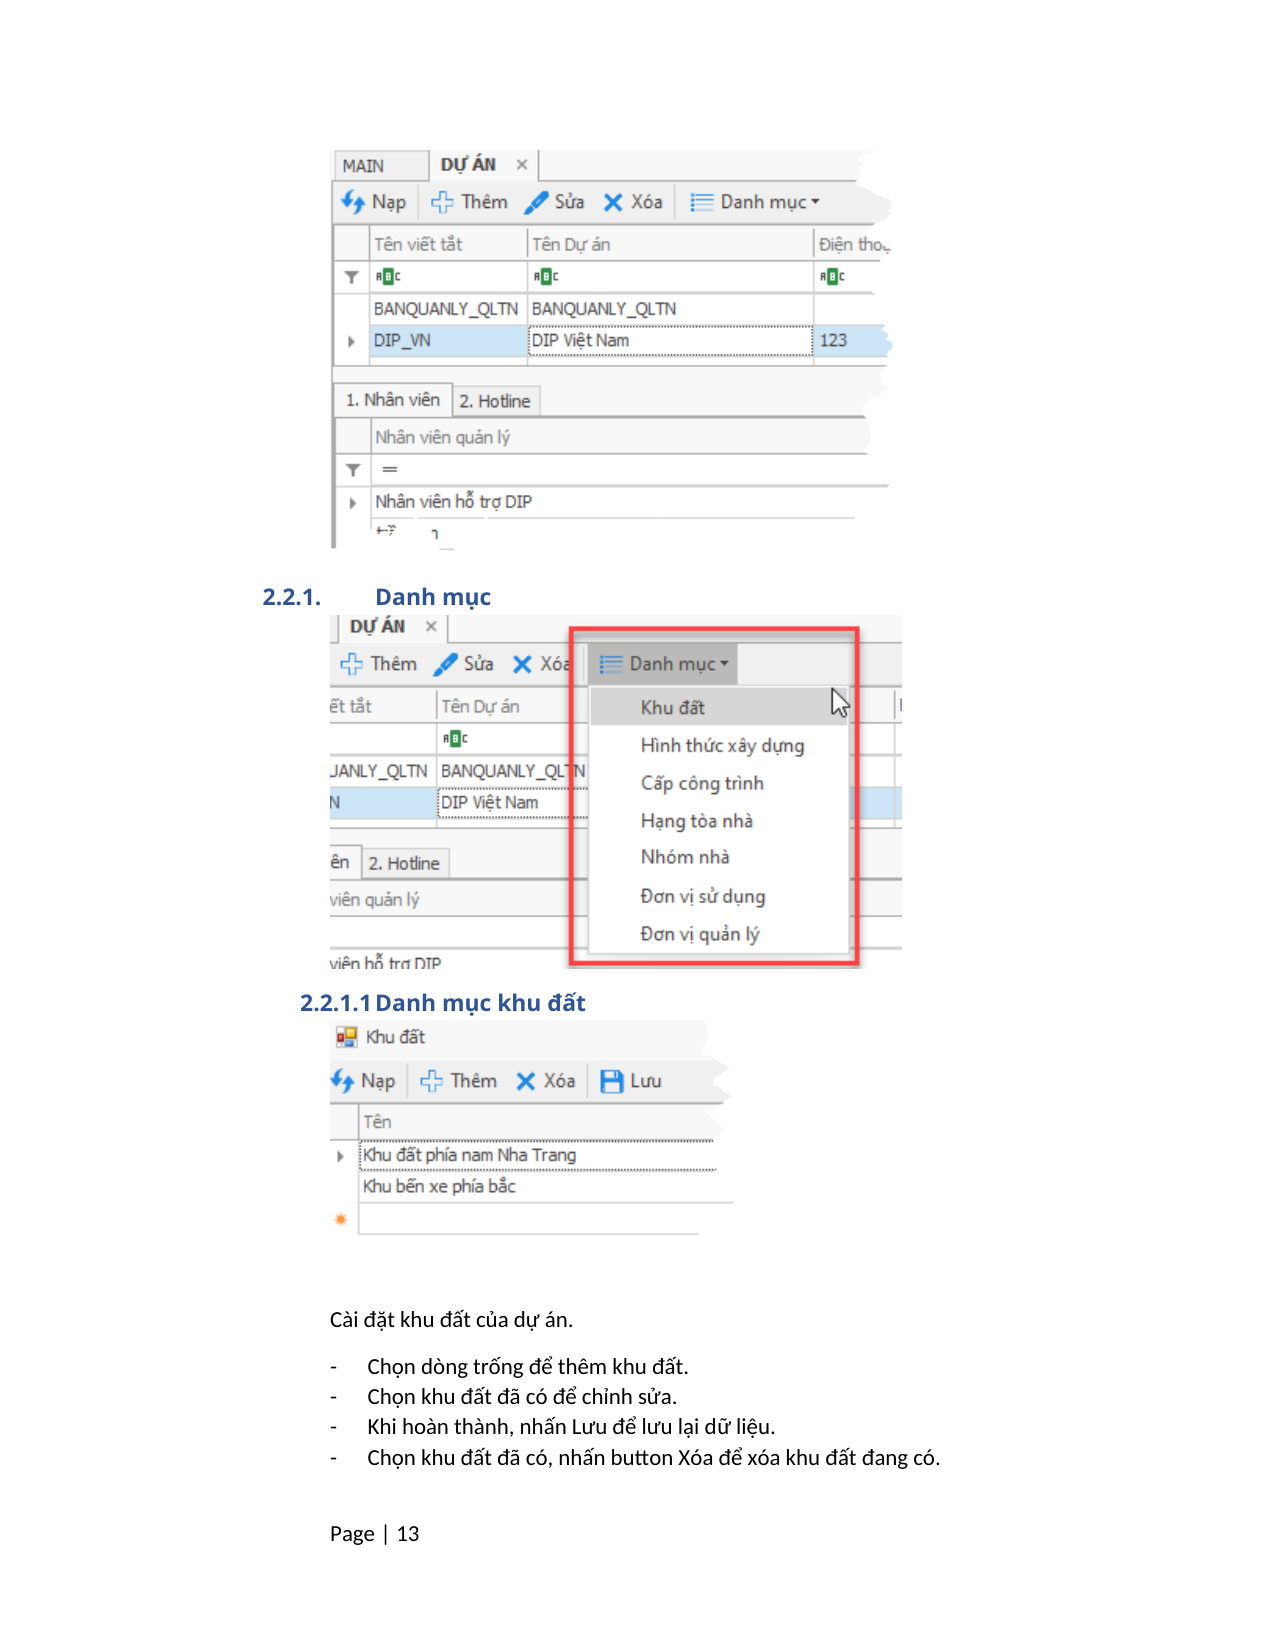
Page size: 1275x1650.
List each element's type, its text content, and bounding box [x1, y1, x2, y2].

picture [330, 150, 904, 563]
subtitle Danh mục [262, 581, 1125, 612]
subtitle Danh mục khu đất [300, 987, 1125, 1018]
list Khi hoàn thành, nhấn Lưu để lưu lại dữ liệu. [330, 1412, 1125, 1440]
picture [330, 615, 902, 969]
list Chọn khu đất đã có, nhấn button Xóa để xóa khu đất đang có. [330, 1443, 1125, 1471]
text Cài đặt khu đất của dự án. [330, 1305, 1125, 1333]
list Chọn dòng trống để thêm khu đất. [330, 1352, 1125, 1380]
list Chọn khu đất đã có để chỉnh sửa. [330, 1382, 1125, 1410]
picture [330, 1020, 744, 1287]
